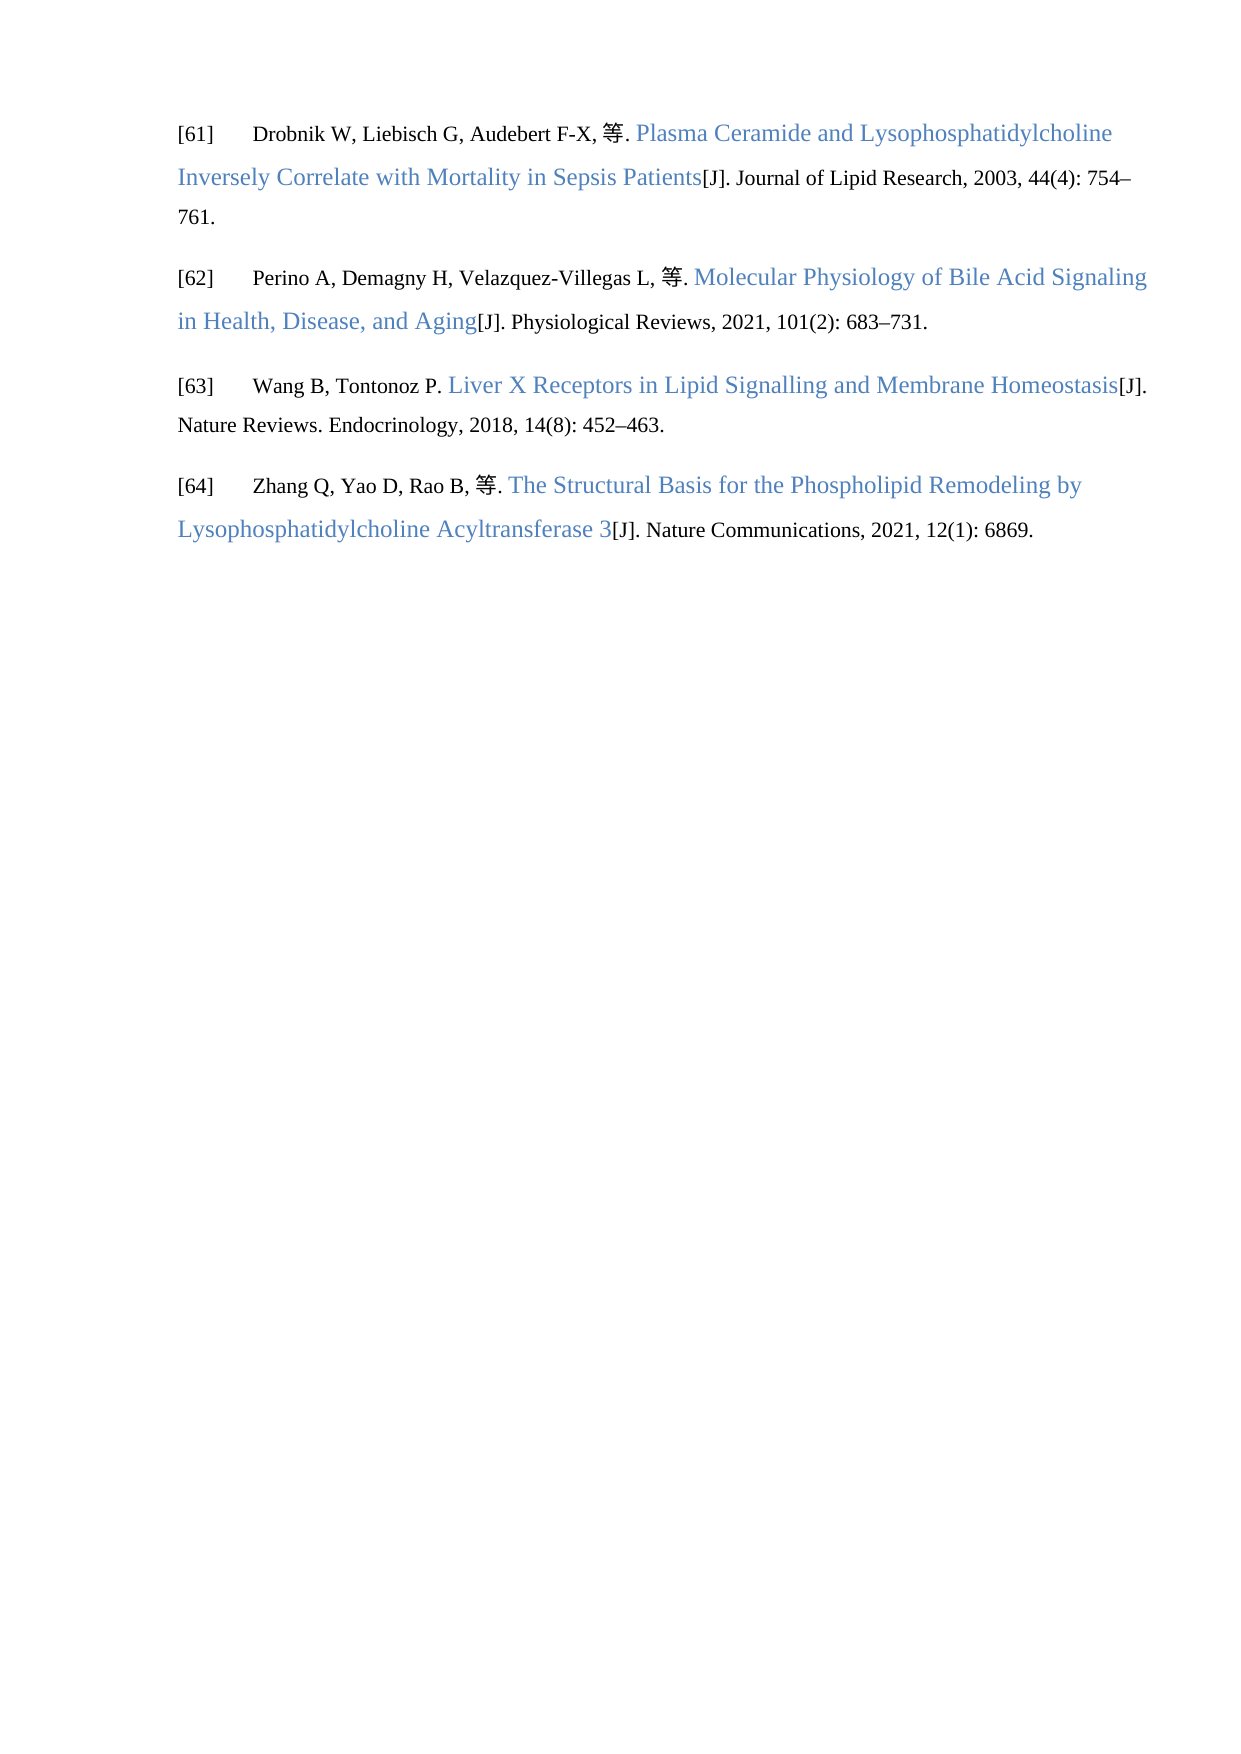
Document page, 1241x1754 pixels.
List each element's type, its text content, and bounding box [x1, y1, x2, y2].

text [62] Perino A, Demagny H, Velazquez-Villegas L, 等. Molecular Physiology of Bile Acid Signaling in Health, Disease, and Aging[J]. Physiological Reviews, 2021, 101(2): 683–731. [177, 262, 1152, 335]
text [61] Drobnik W, Liebisch G, Audebert F-X, 等. Plasma Ceramide and Lysophosphatidylcholine Inversely Correlate with Mortality in Sepsis Patients[J]. Journal of Lipid Research, 2003, 44(4): 754–761. [177, 118, 1152, 229]
text [64] Zhang Q, Yao D, Rao B, 等. The Structural Basis for the Phospholipid Remodeling by Lysophosphatidylcholine Acyltransferase 3[J]. Nature Communications, 2021, 12(1): 6869. [177, 470, 1152, 543]
text [63] Wang B, Tontonoz P. Liver X Receptors in Lipid Signalling and Membrane Homeostasis[J]. Nature Reviews. Endocrinology, 2018, 14(8): 452–463. [177, 370, 1152, 437]
